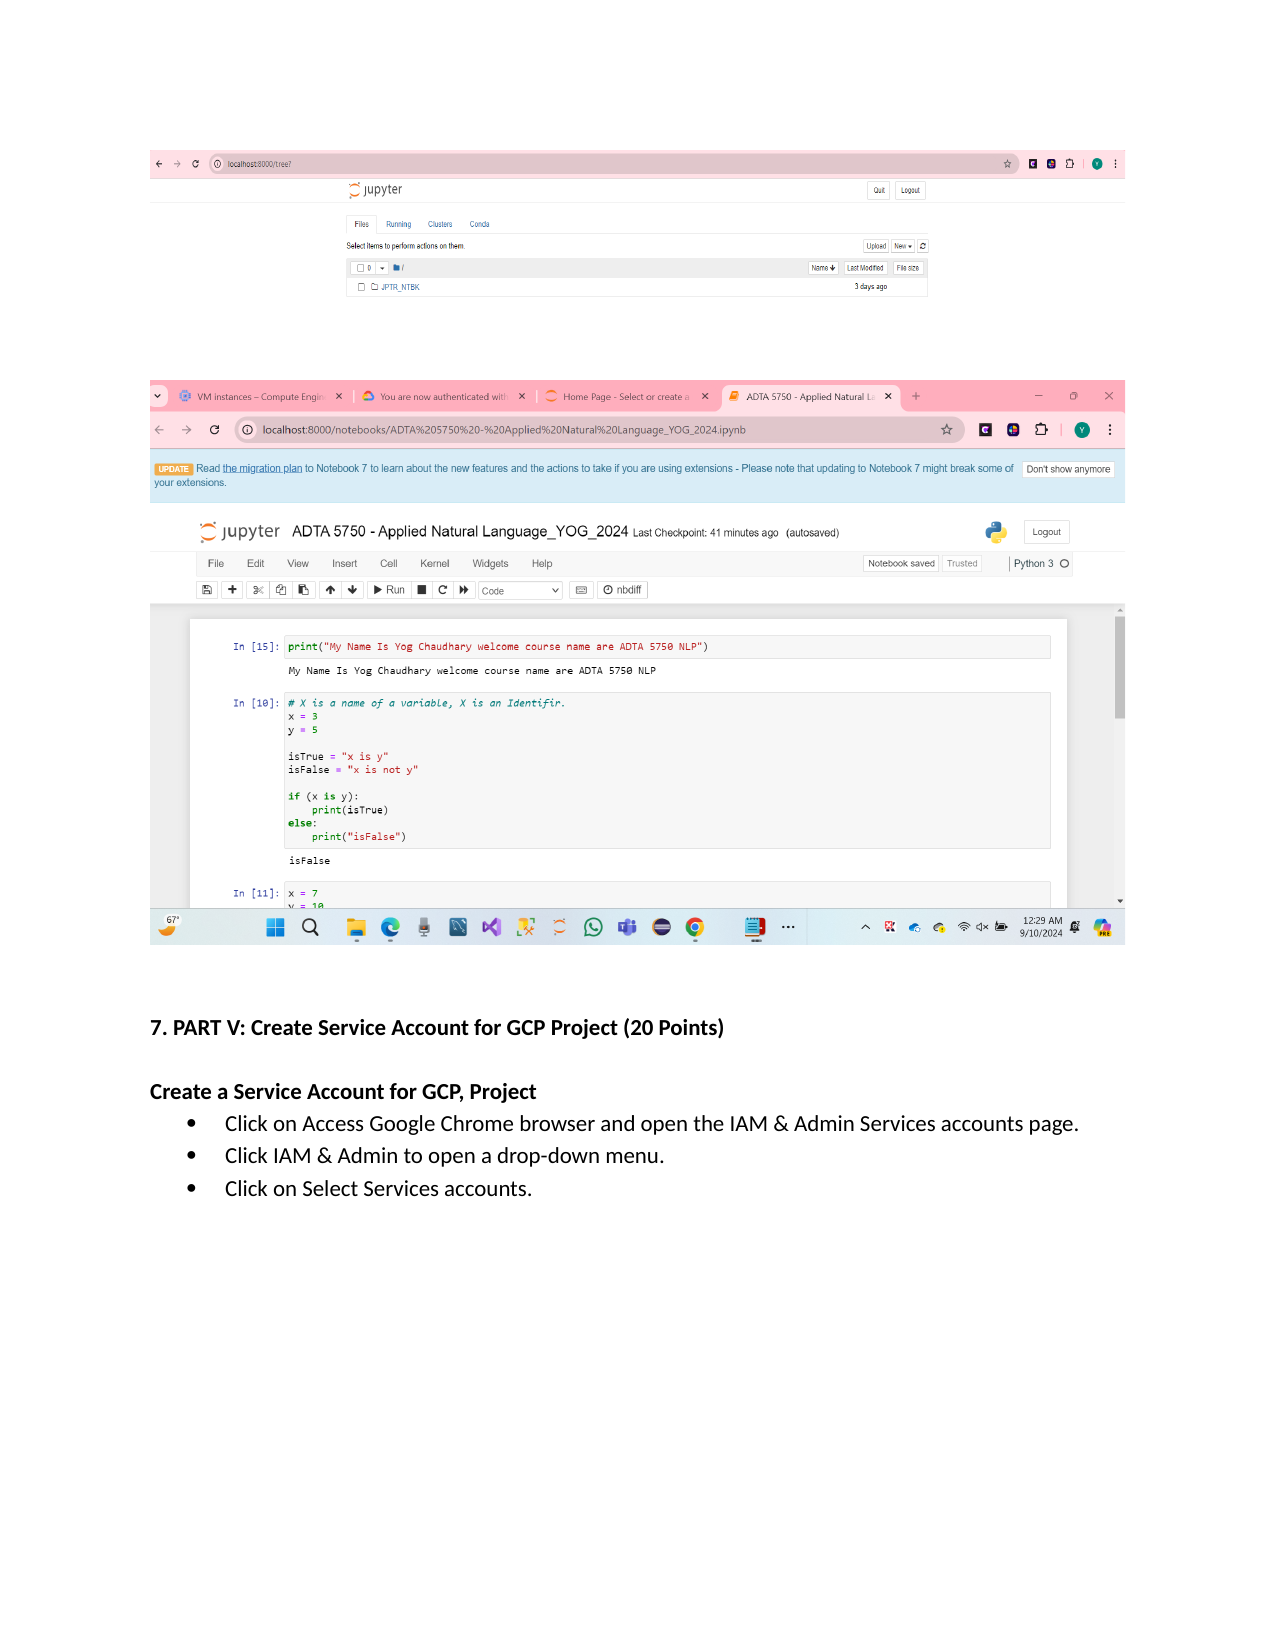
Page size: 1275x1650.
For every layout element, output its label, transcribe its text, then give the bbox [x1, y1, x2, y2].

list Click IAM & Admin to open a drop-down menu. [187, 1141, 1125, 1169]
picture [150, 380, 1125, 945]
picture [150, 150, 1125, 344]
text Create a Service Account for GCP, Project [150, 1077, 1125, 1105]
list Click on Select Services accounts. [187, 1174, 1125, 1202]
text 7. PART V: Create Service Account for GCP Project (20 Points) [150, 1013, 1125, 1041]
list Click on Access Google Chrome browser and open the IAM & Admin Services accounts page. [187, 1109, 1125, 1137]
